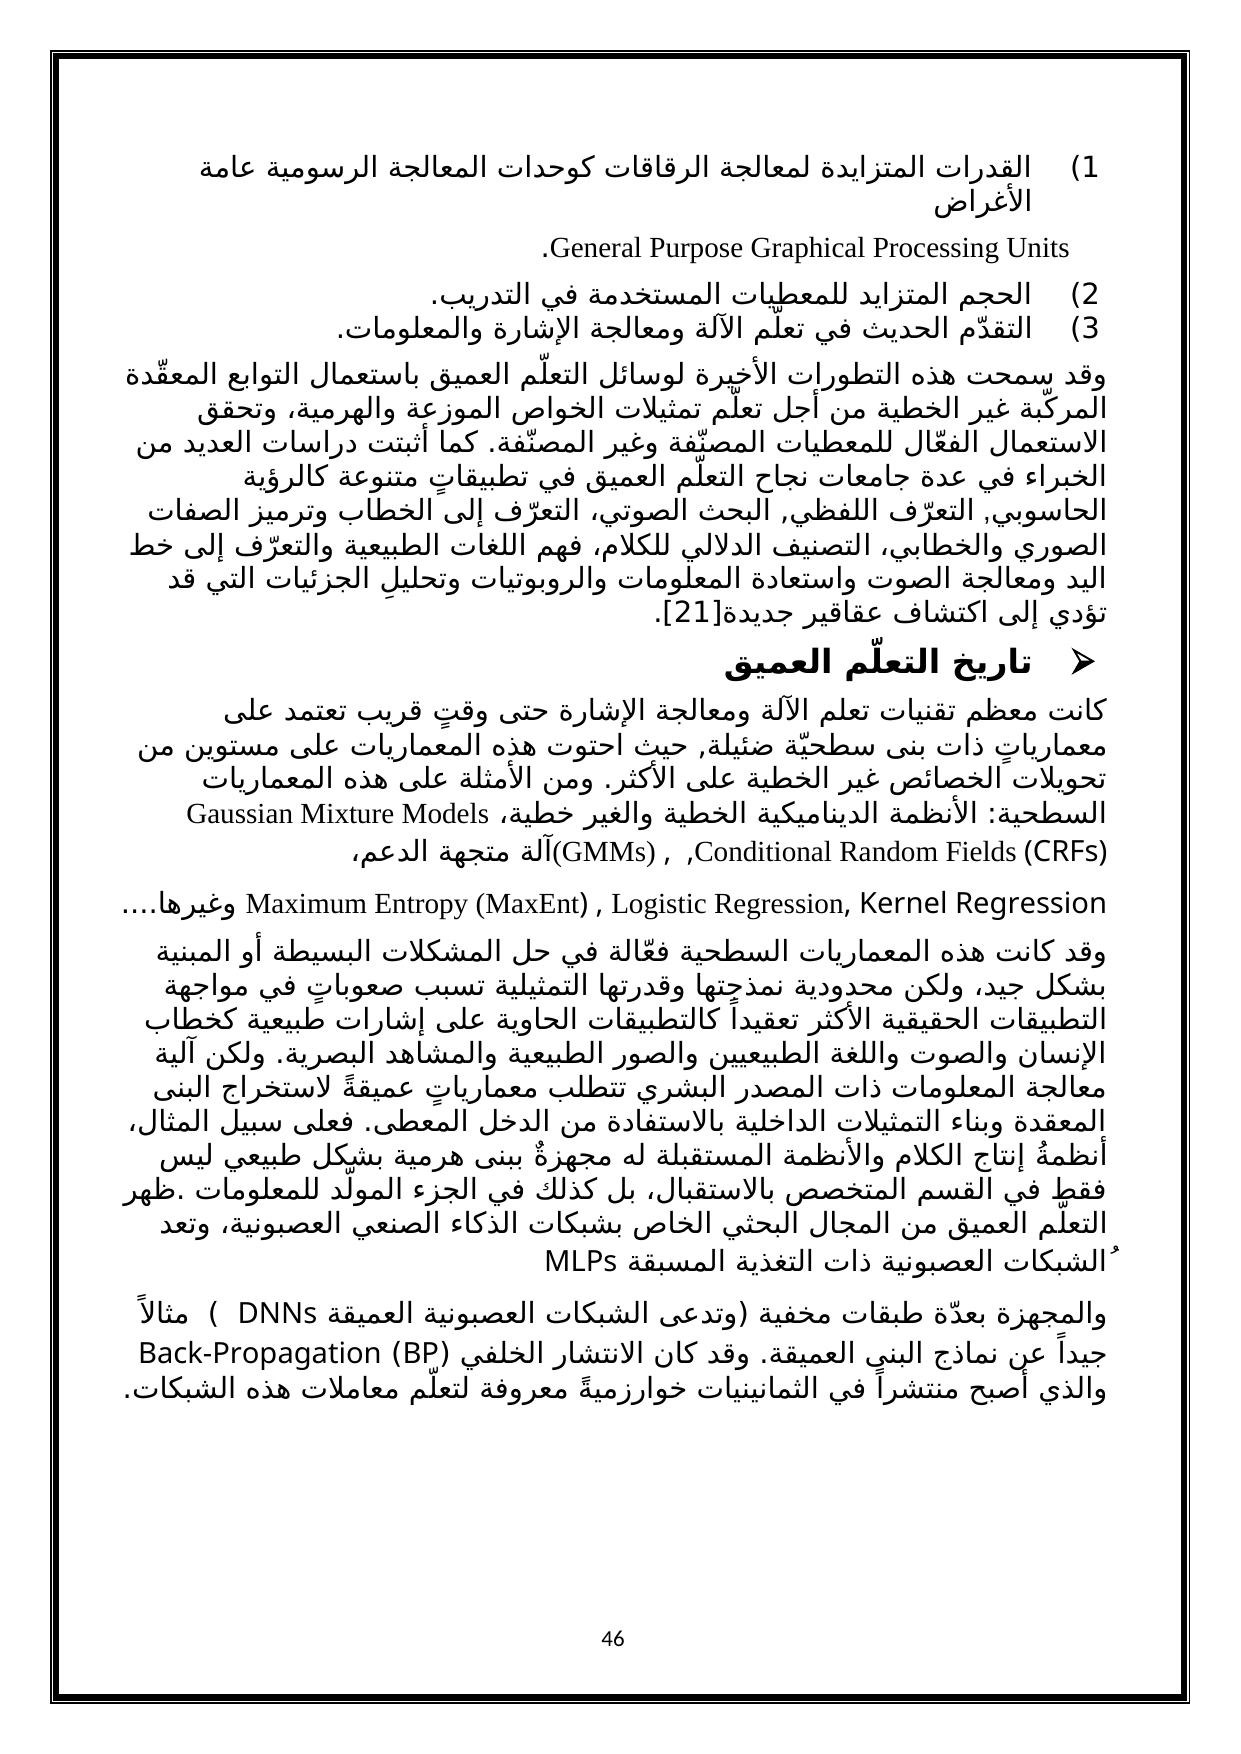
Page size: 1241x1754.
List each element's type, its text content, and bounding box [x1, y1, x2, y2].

text وقد كانت هذه المعماريات السطحية فعّالة في حل المشكلات البسيطة أو المبنية بشكل جيد، ولكن محدودية نمذجتها وقدرتها التمثيلية تسبب صعوباتٍ في مواجهة التطبيقات الحقيقية الأكثر تعقيداً كالتطبيقات الحاوية على إشارات طبيعية كخطاب الإنسان والصوت واللغة الطبيعيين والصور الطبيعية والمشاهد البصرية. ولكن آلية معالجة المعلومات ذات المصدر البشري تتطلب معمارياتٍ عميقةً لاستخراج البنى المعقدة وبناء التمثيلات الداخلية بالاستفادة من الدخل المعطى. فعلى سبيل المثال، أنظمةُ إنتاج الكلام والأنظمة المستقبلة له مجهزةٌ ببنى هرمية بشكل طبيعي ليس فقط في القسم المتخصص بالاستقبال، بل كذلك في الجزء المولّد للمعلومات .ظهر التعلّم العميق من المجال البحثي الخاص بشبكات الذكاء الصنعي العصبونية، وتعد ُالشبكات العصبونية ذات التغذية المسبقة MLPs [118, 934, 1107, 1280]
text كانت معظم تقنيات تعلم الآلة ومعالجة الإشارة حتى وقتٍ قريب تعتمد على معمارياتٍ ذات بنى سطحيّة ضئيلة, حيث احتوت هذه المعماريات على مستوين من تحويلات الخصائص غير الخطية على الأكثر. ومن الأمثلة على هذه المعماريات السطحية: الأنظمة الديناميكية الخطية والغير خطية، Gaussian Mixture Models (GMMs) , ,Conditional Random Fields (CRFs)آلة متجهة الدعم، [118, 694, 1107, 870]
list الحجم المتزايد للمعطيات المستخدمة في التدريب. [118, 277, 1070, 311]
text Maximum Entropy (MaxEnt) , Logistic Regression, Kernel Regression وغيرها.... [118, 882, 1107, 922]
list القدرات المتزايدة لمعالجة الرقاقات كوحدات المعالجة الرسومية عامة الأغراض [118, 150, 1070, 218]
list التقدّم الحديث في تعلّم الآلة ومعالجة الإشارة والمعلومات. [118, 311, 1070, 345]
text General Purpose Graphical Processing Units. [118, 230, 1070, 264]
list تاريخ التعلّم العميق [118, 642, 1070, 681]
text وقد سمحت هذه التطورات الأخيرة لوسائل التعلّم العميق باستعمال التوابع المعقّدة المركّبة غير الخطية من أجل تعلّم تمثيلات الخواص الموزعة والهرمية، وتحقق الاستعمال الفعّال للمعطيات المصنّفة وغير المصنّفة. كما أثبتت دراسات العديد من الخبراء في عدة جامعات نجاح التعلّم العميق في تطبيقاتٍ متنوعة كالرؤية الحاسوبي, التعرّف اللفظي, البحث الصوتي، التعرّف إلى الخطاب وترميز الصفات الصوري والخطابي، التصنيف الدلالي للكلام، فهم اللغات الطبيعية والتعرّف إلى خط اليد ومعالجة الصوت واستعادة المعلومات والروبوتيات وتحليلِ الجزئيات التي قد تؤدي إلى اكتشاف عقاقير جديدة[21]. [118, 357, 1107, 630]
text والمجهزة بعدّة طبقات مخفية (وتدعى الشبكات العصبونية العميقة DNNs ) مثالاً جيداً عن نماذج البنى العميقة. وقد كان الانتشار الخلفي (BP) Back-Propagation والذي أصبح منتشراً في الثمانينيات خوارزميةً معروفة لتعلّم معاملات هذه الشبكات. [118, 1292, 1107, 1406]
